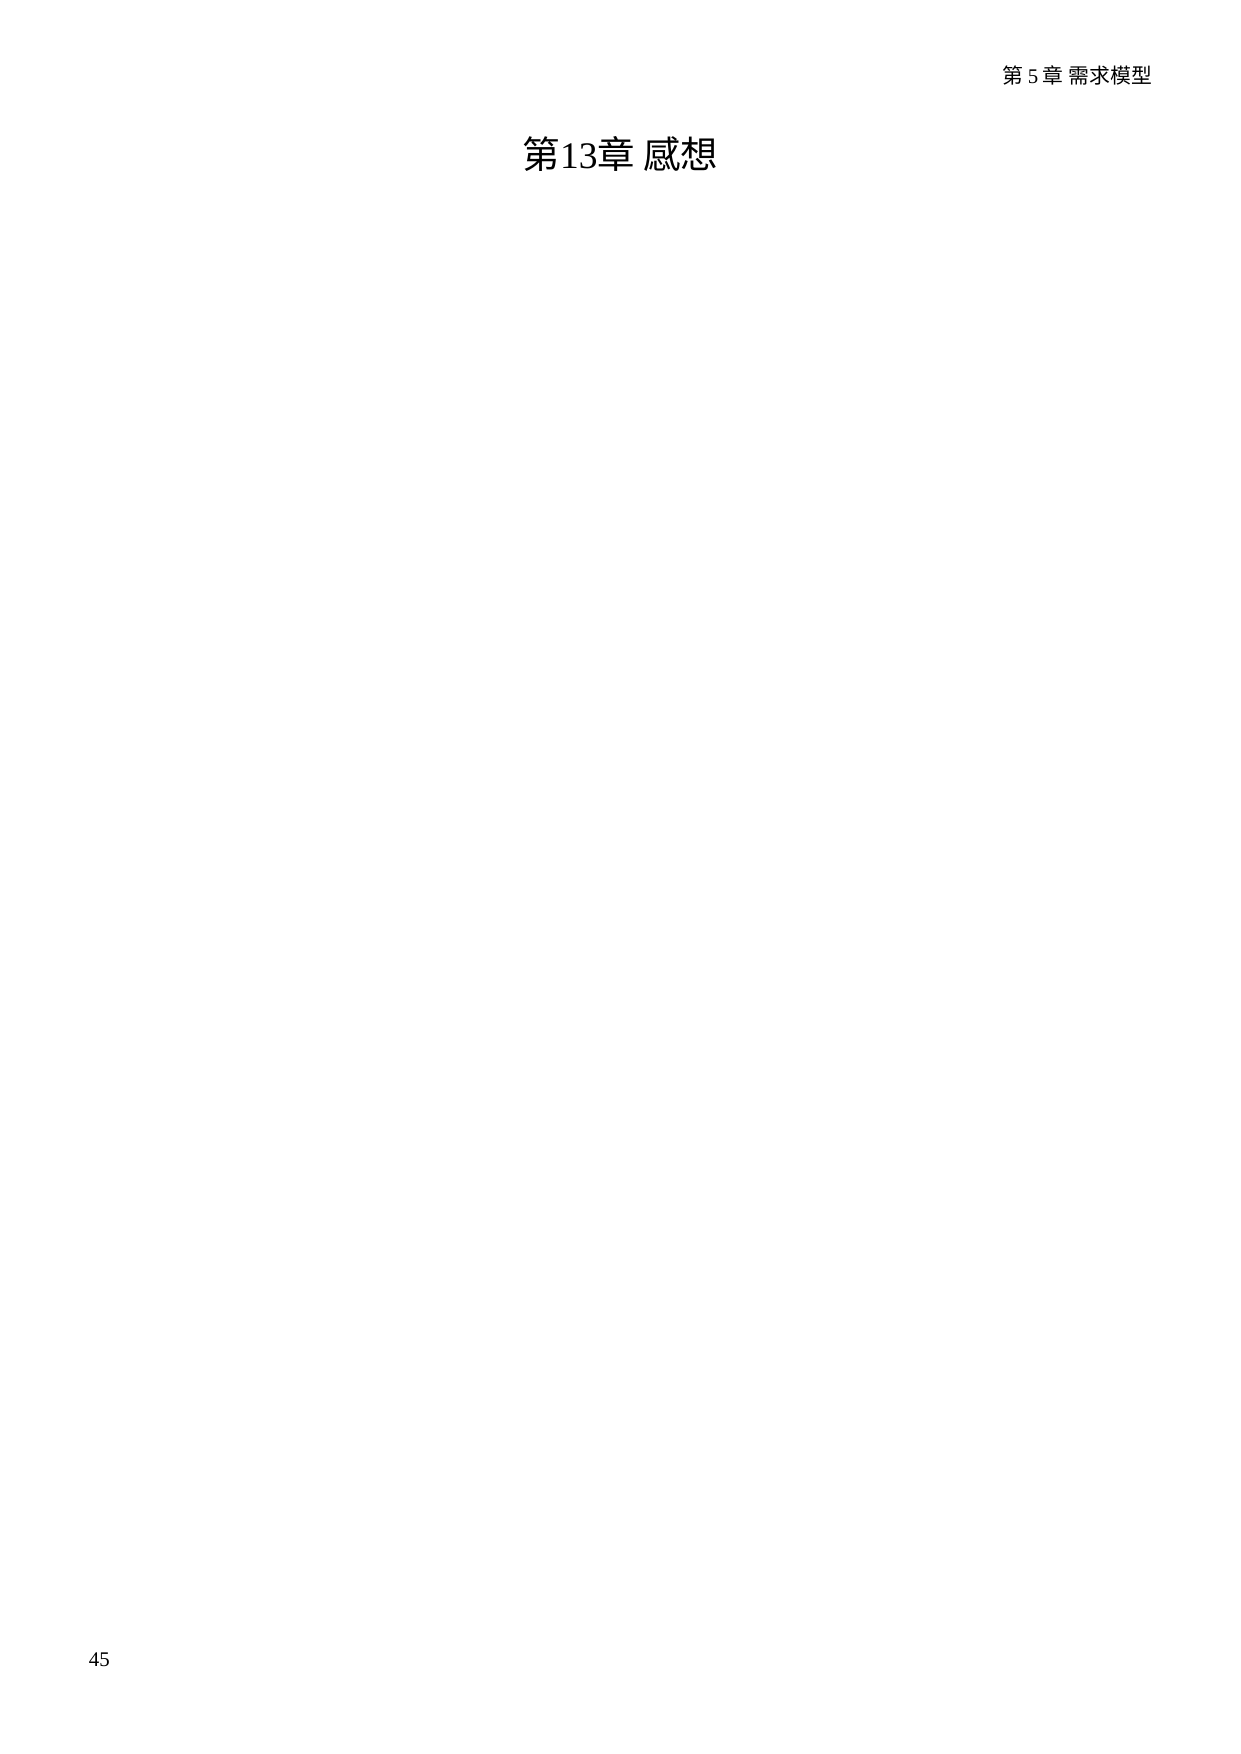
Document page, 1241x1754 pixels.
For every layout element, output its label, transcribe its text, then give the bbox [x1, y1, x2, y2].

subtitle 感想 [89, 113, 1152, 192]
